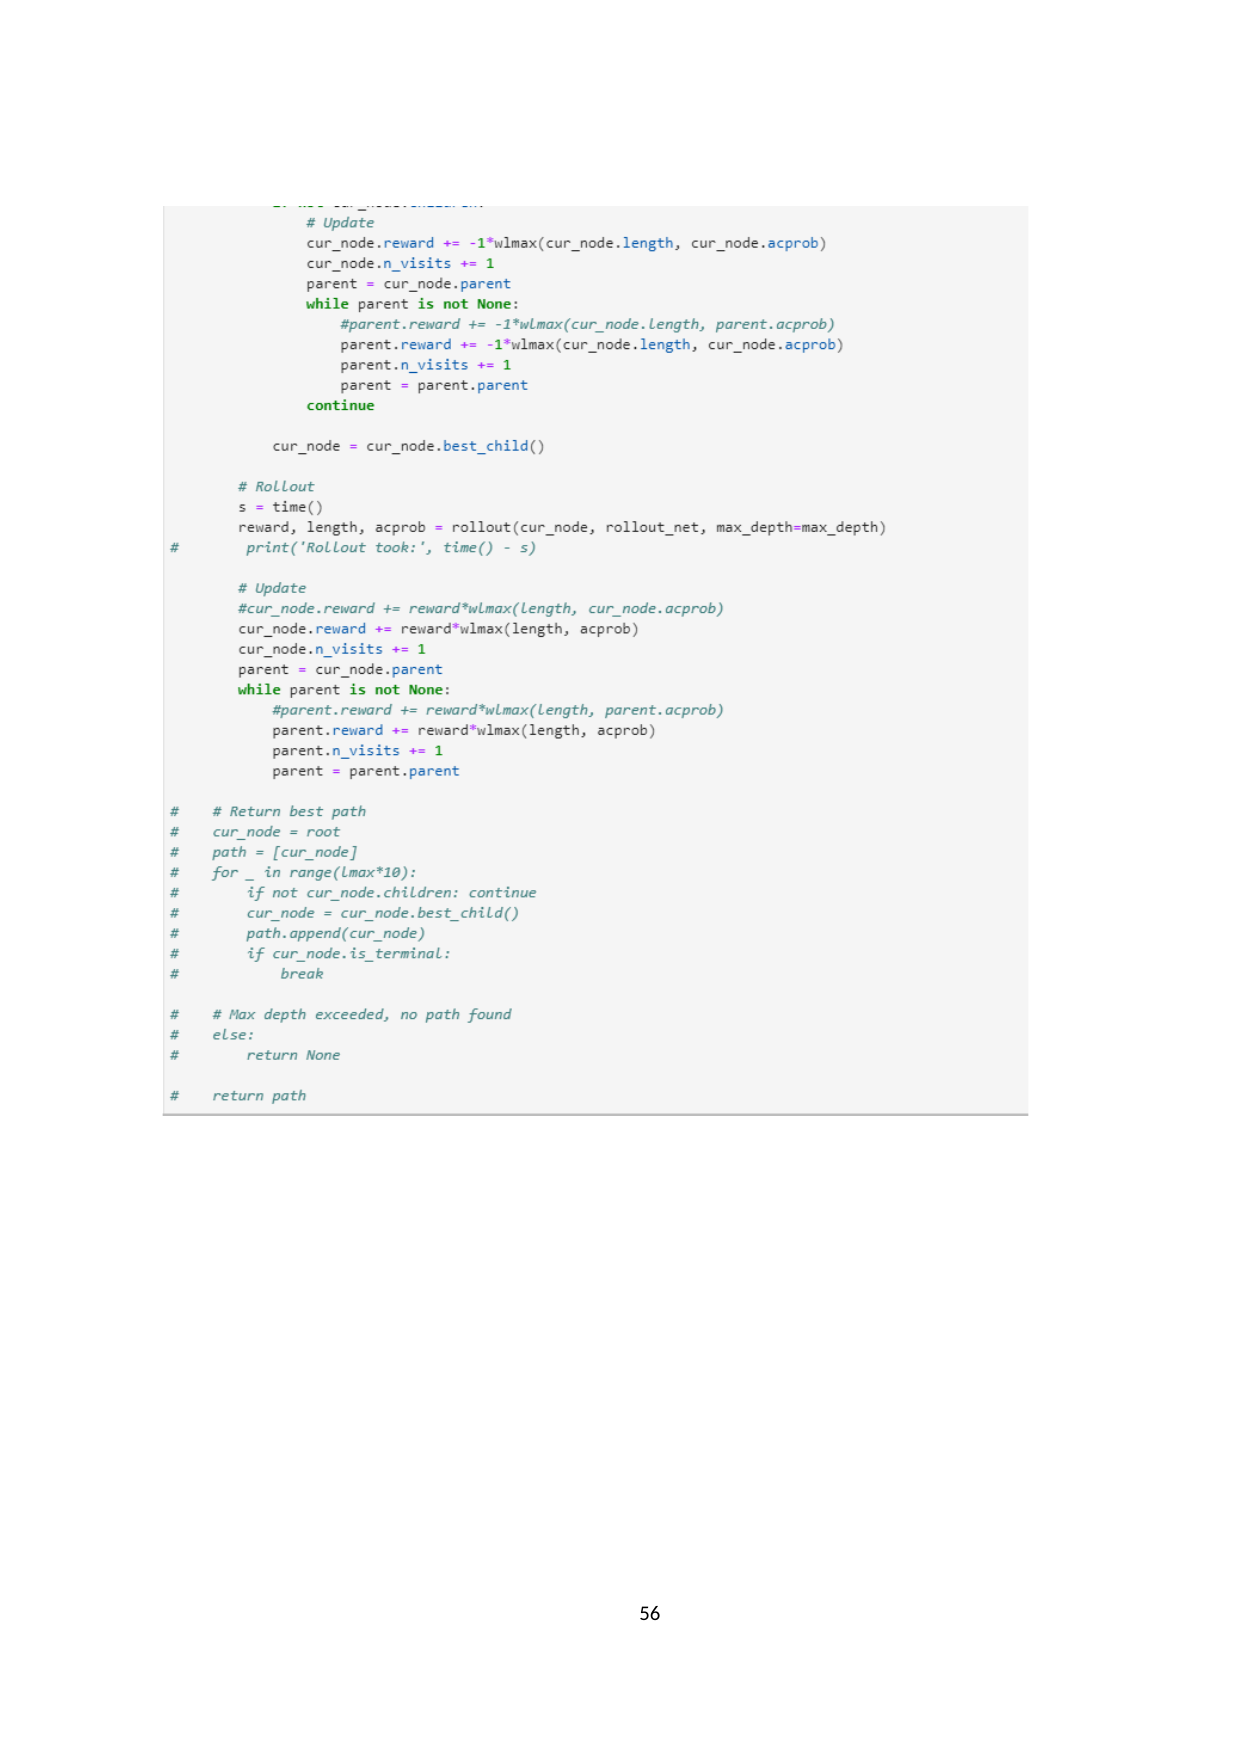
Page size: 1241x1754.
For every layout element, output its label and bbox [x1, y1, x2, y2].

picture [162, 206, 1029, 1116]
